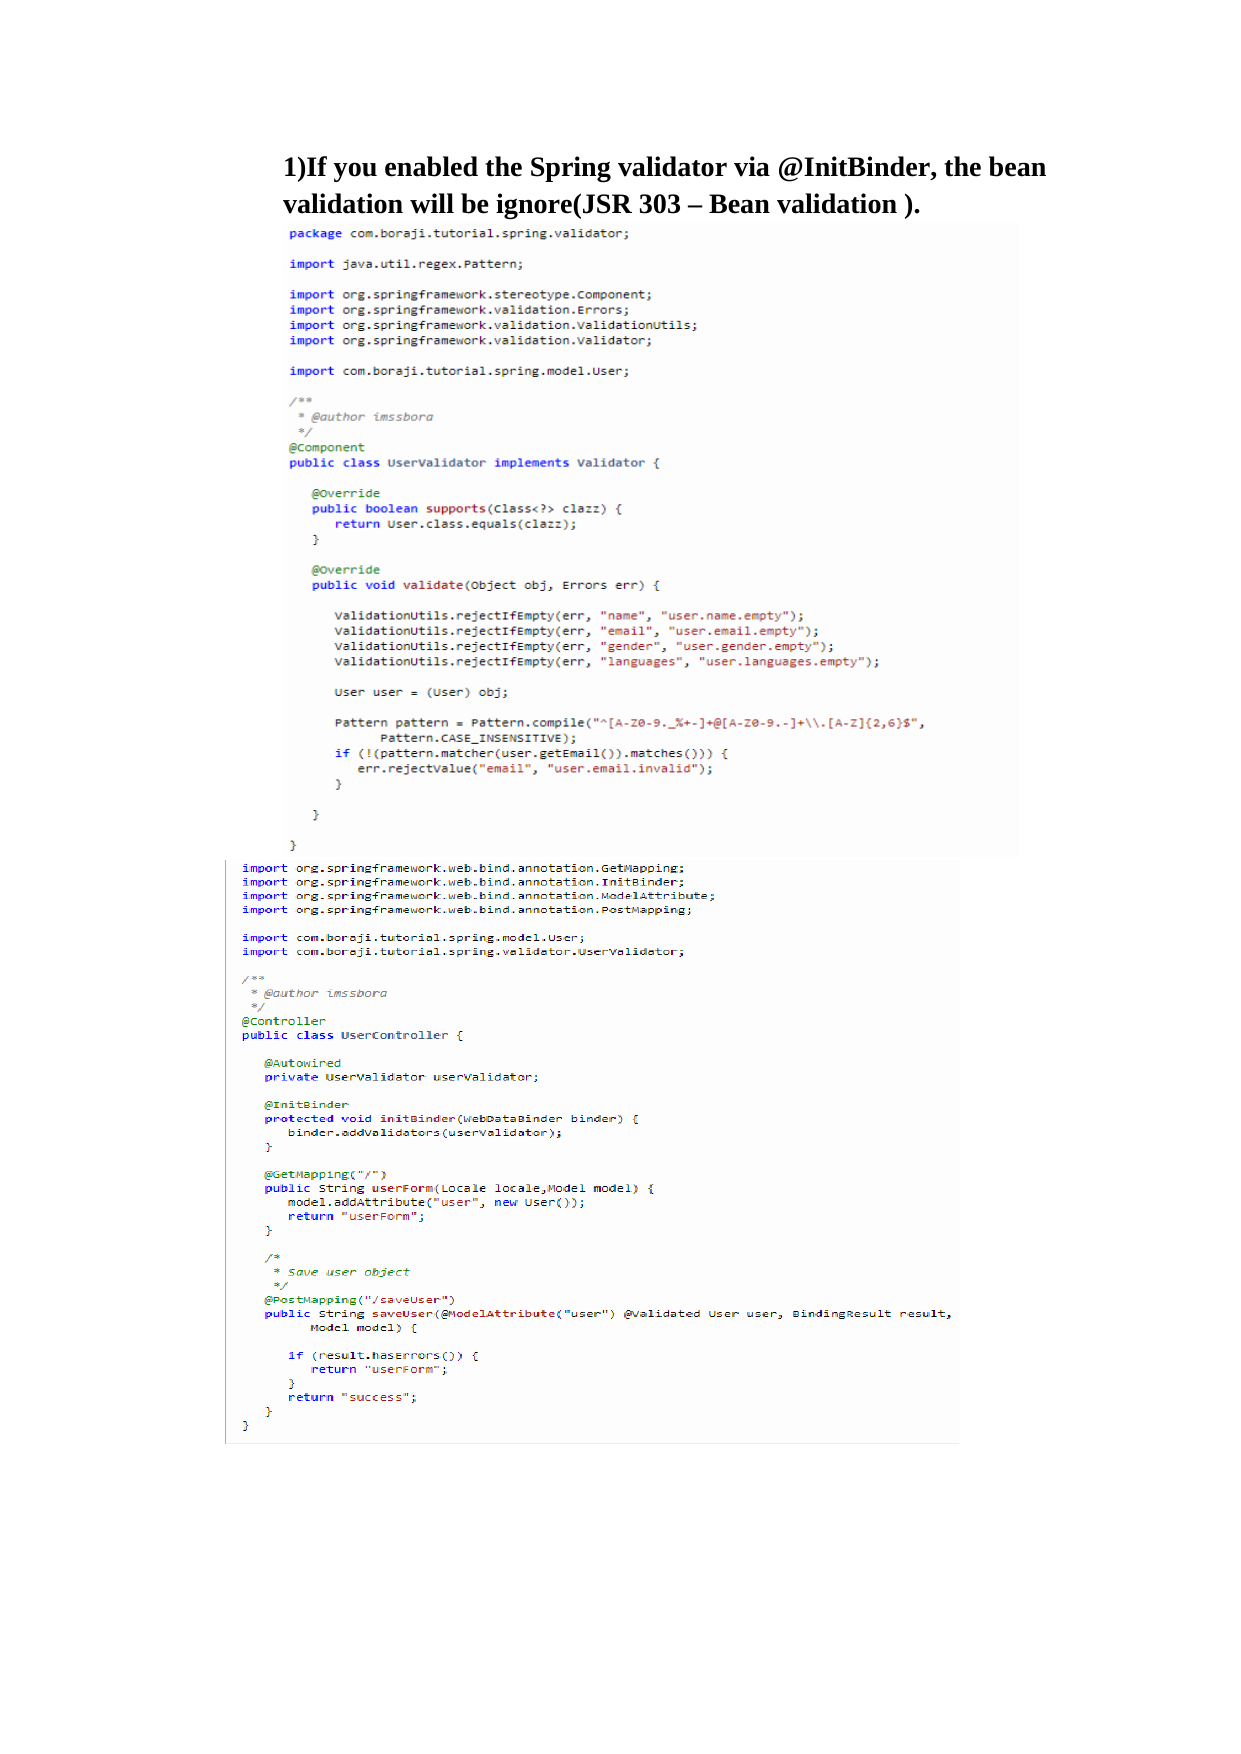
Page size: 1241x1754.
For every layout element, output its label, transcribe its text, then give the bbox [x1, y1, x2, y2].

picture [282, 223, 1019, 857]
picture [225, 860, 960, 1444]
